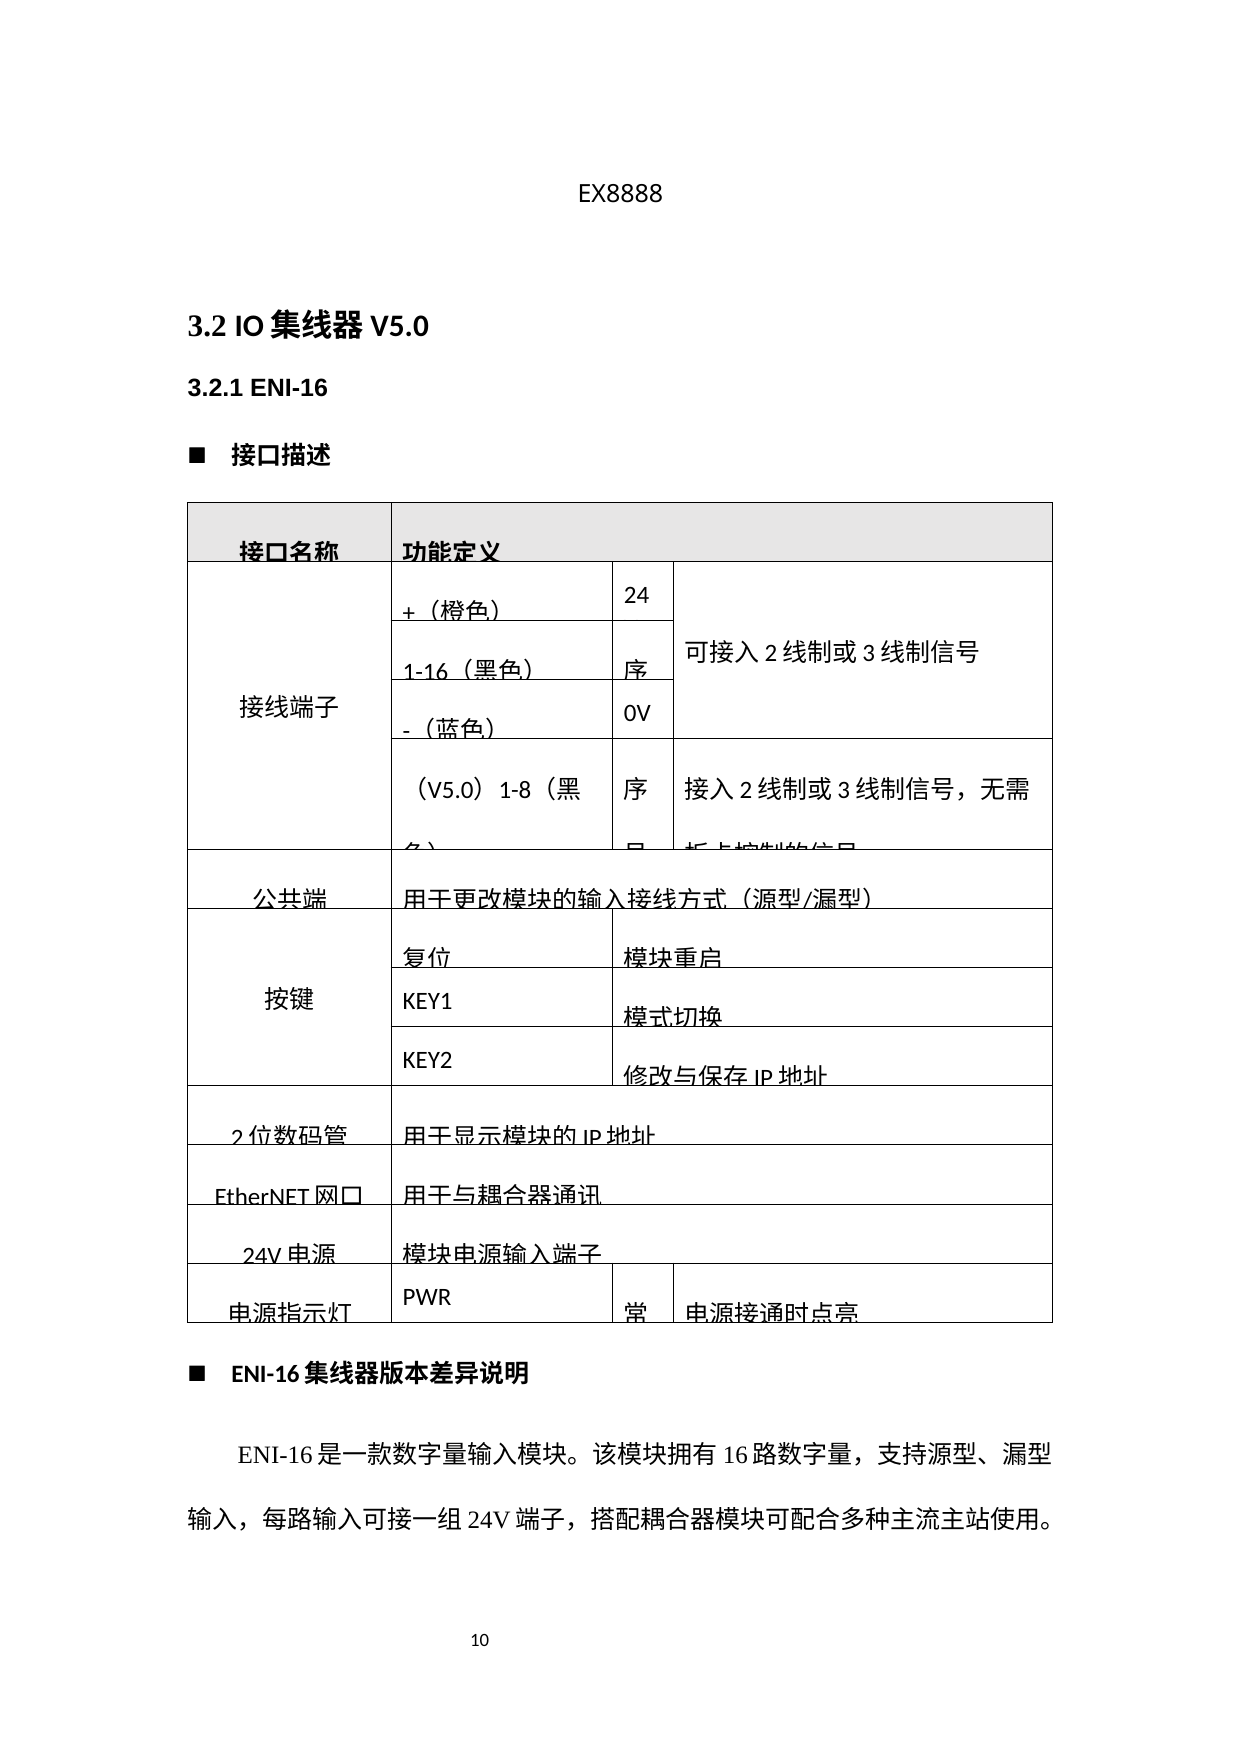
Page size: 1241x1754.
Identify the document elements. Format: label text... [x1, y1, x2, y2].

table_header 接口名称 [188, 503, 391, 561]
table_cell 按键 [188, 909, 391, 1085]
list ENI-16集线器版本差异说明 [187, 1339, 1053, 1404]
subtitle 3.2.1 ENI-16 [187, 372, 1053, 404]
table_cell 24V [613, 562, 673, 620]
table_cell 0V [613, 680, 673, 738]
table_cell 用于显示模块的IP地址 [392, 1086, 1052, 1144]
table_cell KEY1 [392, 968, 612, 1026]
table_cell 模块电源输入端子 [392, 1205, 1052, 1262]
table_cell 用于更改模块的输入接线方式（源型/漏型） [392, 850, 1052, 908]
table_cell 用于与耦合器通讯 [392, 1145, 1052, 1203]
table_cell +（橙色） [392, 562, 612, 620]
table_cell -（蓝色） [392, 680, 612, 738]
table_cell 电源指示灯 [188, 1264, 391, 1322]
table_cell 接入2线制或3线制信号，无需板卡控制的信号 [674, 739, 1052, 849]
table_cell 模式切换 [613, 968, 1052, 1026]
table_cell EtherNET网口 [188, 1145, 391, 1203]
table_cell 接线端子 [188, 562, 391, 849]
table_cell 模块重启 [613, 909, 1052, 967]
table_cell 公共端 [188, 850, 391, 908]
table_cell 可接入2线制或3线制信号 [674, 562, 1052, 738]
table_cell KEY2 [392, 1027, 612, 1085]
table_cell 2位数码管 [188, 1086, 391, 1144]
text ENI-16是一款数字量输入模块。该模块拥有16路数字量，支持源型、漏型输入，每路输入可接一组24V端子，搭配耦合器模块可配合多种主流主站使用。 [187, 1420, 1053, 1550]
text EX8888 [187, 160, 1053, 225]
table_cell 修改与保存IP地址 [613, 1027, 1052, 1085]
table_cell （V5.0）1-8（黑色） [392, 739, 612, 849]
table_cell 序号 [613, 739, 673, 849]
table_cell 复位 [392, 909, 612, 967]
table_cell 电源接通时点亮 [674, 1264, 1052, 1322]
table_cell 24V电源 [188, 1205, 391, 1262]
subtitle IO集线器V5.0 [187, 290, 1053, 355]
list 接口描述 [187, 421, 1053, 486]
table_header 功能定义 [392, 503, 1052, 561]
table_cell 1-16（黑色） [392, 621, 612, 679]
table_cell 序号 [613, 621, 673, 679]
table_cell PWR [392, 1264, 612, 1322]
table_cell 常亮 [613, 1264, 673, 1322]
